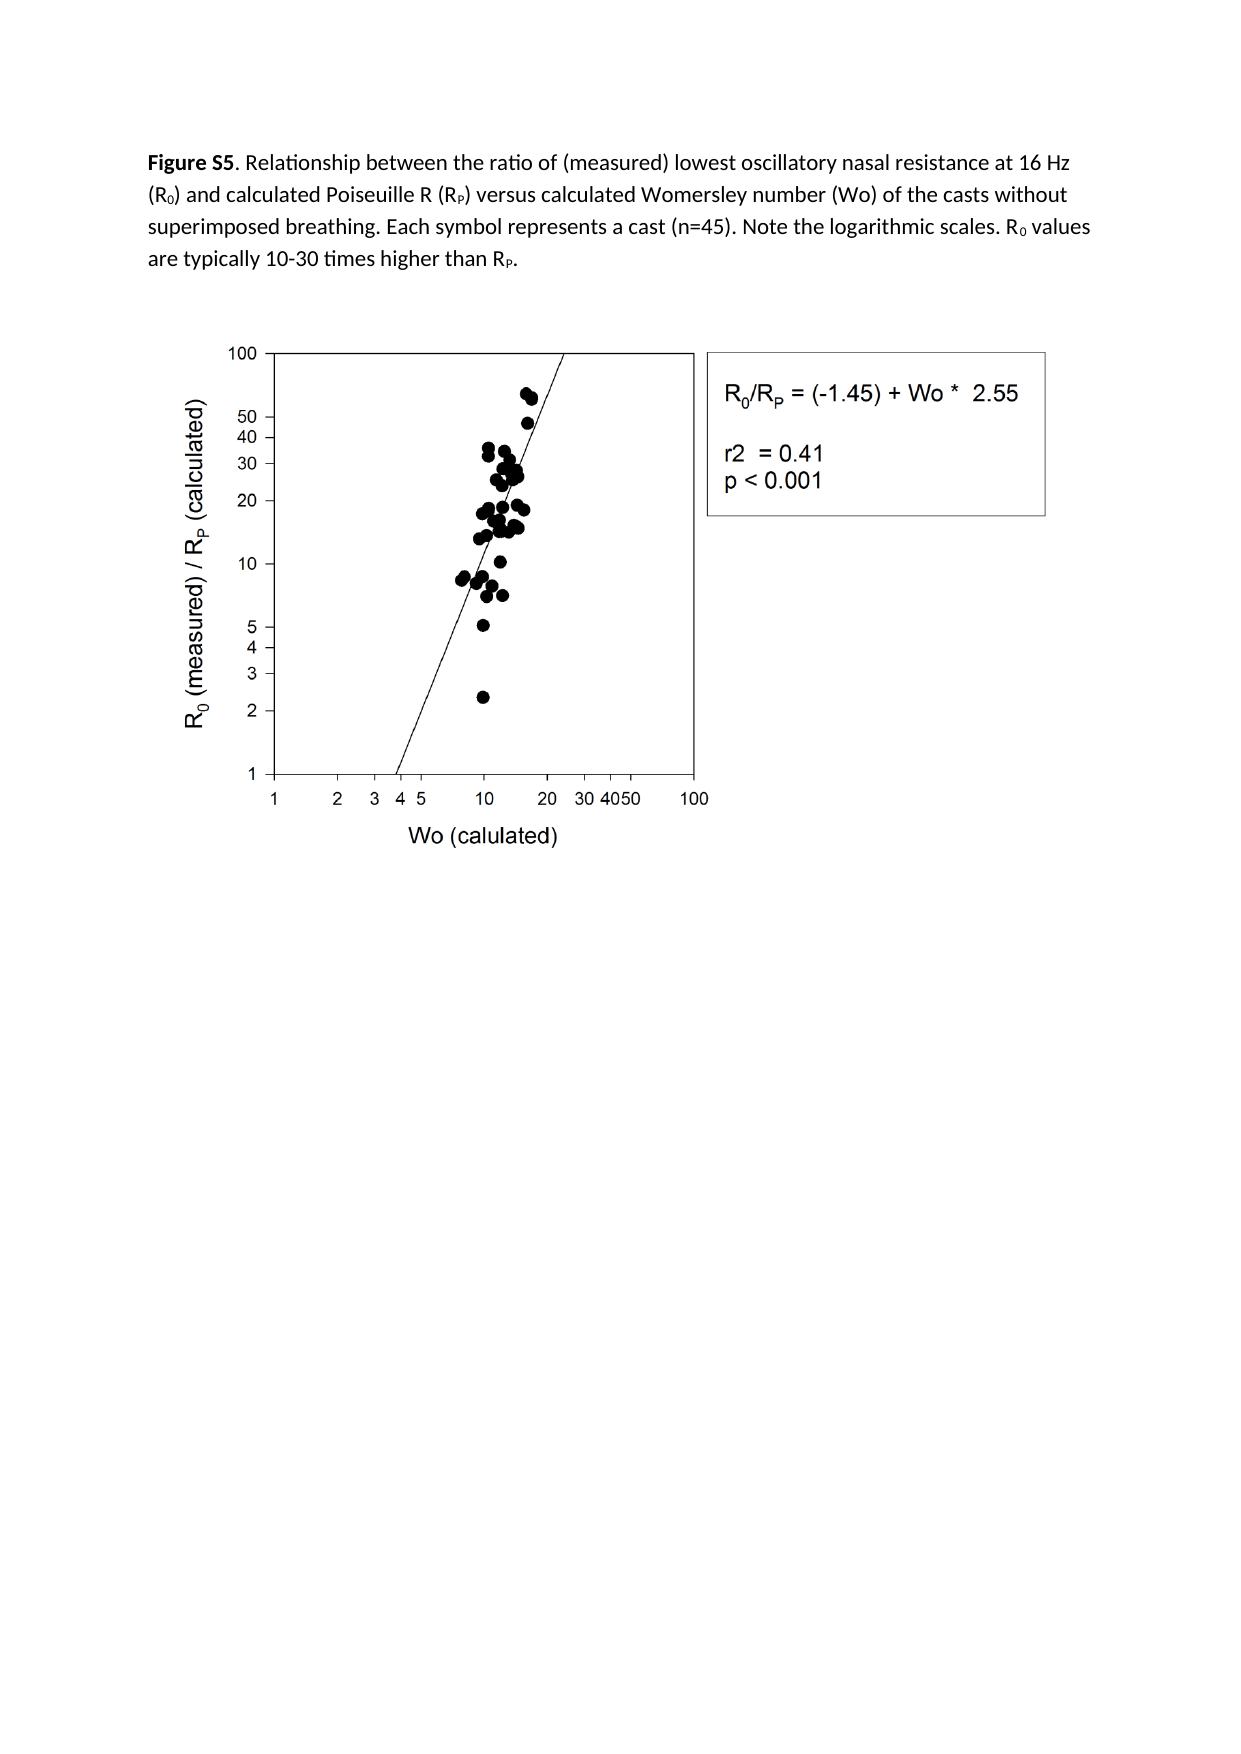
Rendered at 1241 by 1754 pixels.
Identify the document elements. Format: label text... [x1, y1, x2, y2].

text Figure S5. Relationship between the ratio of (measured) lowest oscillatory nasal resistance at 16 Hz (R0) and calculated Poiseuille R (RP) versus calculated Womersley number (Wo) of the casts without superimposed breathing. Each symbol represents a cast (n=45). Note the logarithmic scales. R0 values are typically 10-30 times higher than RP. [148, 148, 1093, 272]
picture [147, 297, 1093, 907]
